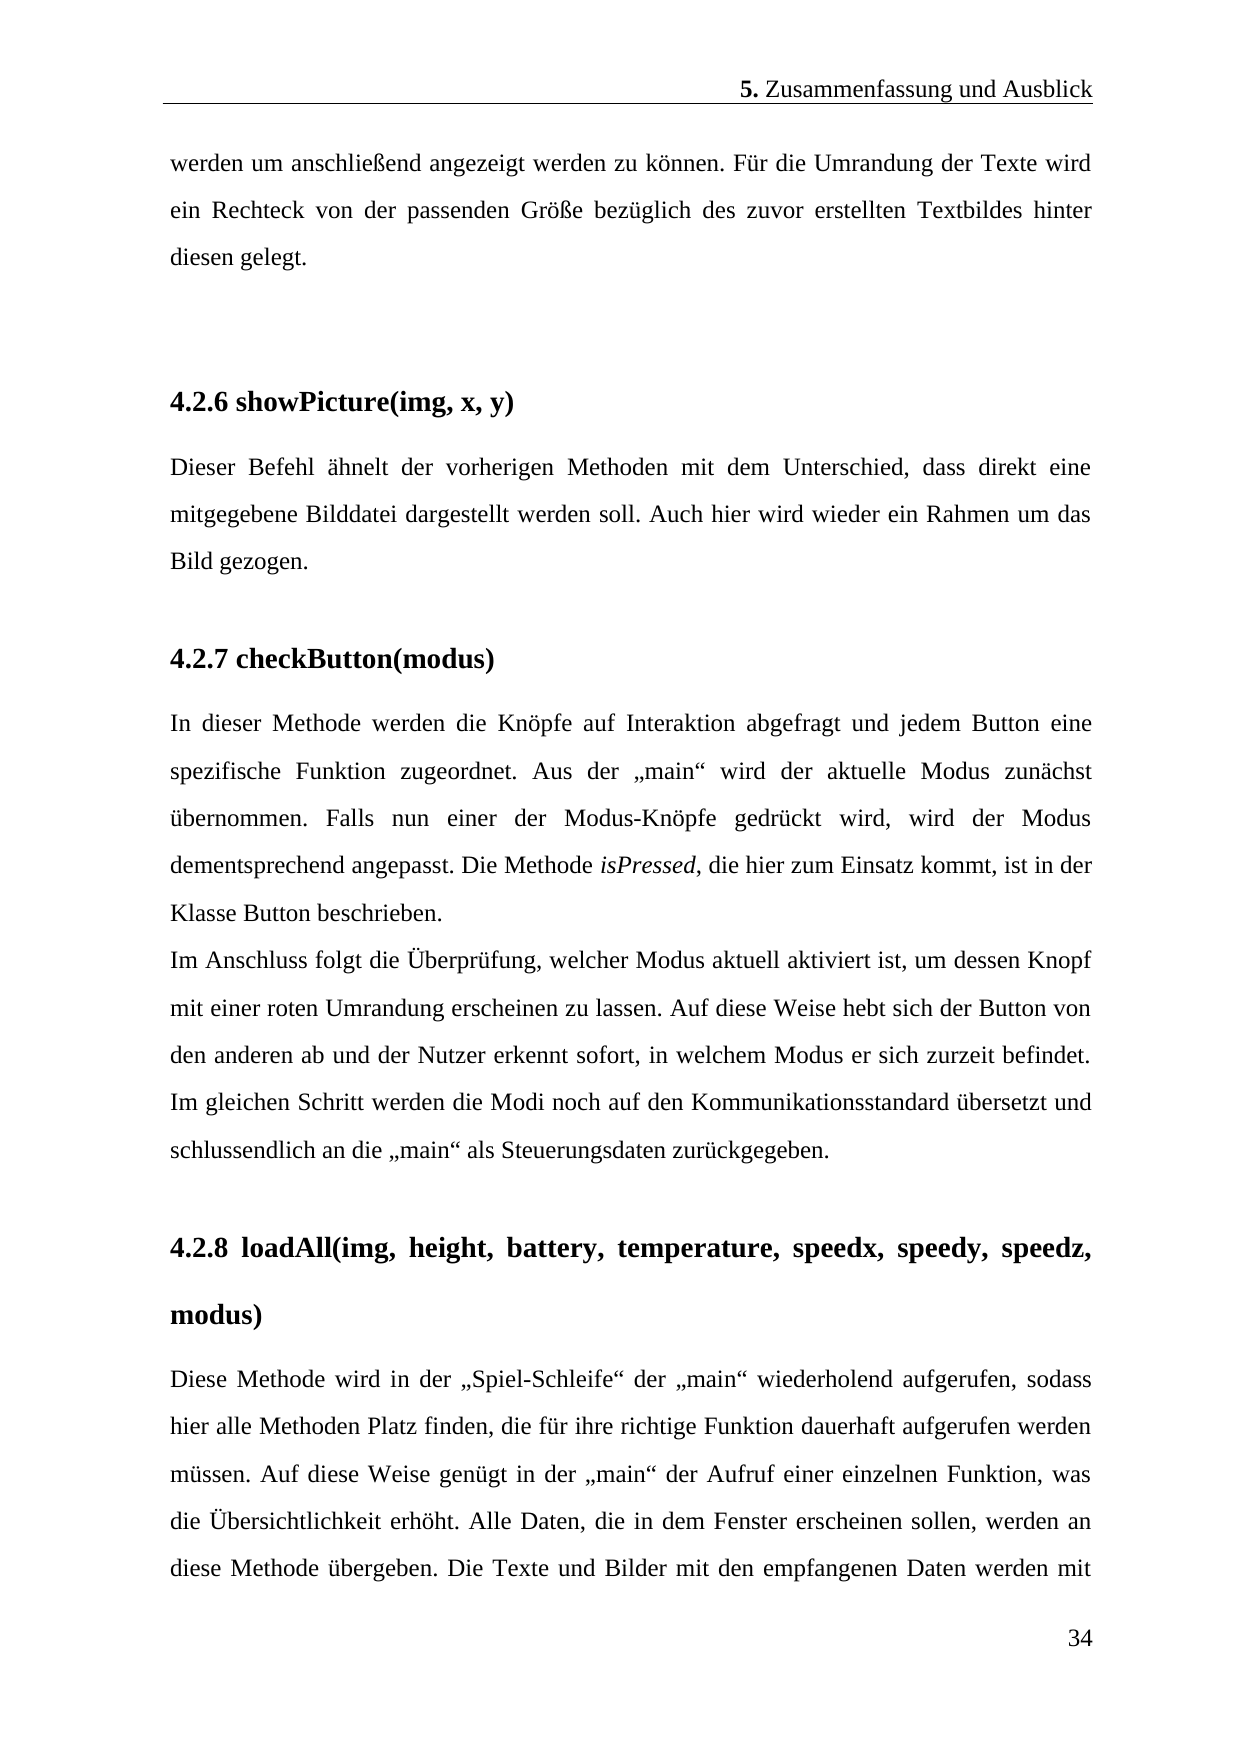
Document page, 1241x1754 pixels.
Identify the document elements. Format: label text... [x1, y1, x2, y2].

subtitle 4.2.8 loadAll(img, height, battery, temperature, speedx, speedy, speedz, modus) [170, 1230, 1093, 1330]
text Im Anschluss folgt die Überprüfung, welcher Modus aktuell aktiviert ist, um dessen Knopf mit einer roten Umrandung erscheinen zu lassen. Auf diese Weise hebt sich der Button von den anderen ab und der Nutzer erkennt sofort, in welchem Modus er sich zurzeit befindet. Im gleichen Schritt werden die Modi noch auf den Kommunikationsstandard übersetzt und schlussendlich an die „main“ als Steuerungsdaten zurückgegeben. [170, 945, 1093, 1164]
subtitle 4.2.7 checkButton(modus) [170, 641, 1093, 675]
text Dieser Befehl ähnelt der vorherigen Methoden mit dem Unterschied, dass direkt eine mitgegebene Bilddatei dargestellt werden soll. Auch hier wird wieder ein Rahmen um das Bild gezogen. [170, 452, 1093, 575]
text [170, 148, 1093, 271]
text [170, 1364, 1093, 1582]
subtitle 4.2.6 showPicture(img, x, y) [170, 384, 1093, 418]
text In dieser Methode werden die Knöpfe auf Interaktion abgefragt und jedem Button eine spezifische Funktion zugeordnet. Aus der „main“ wird der aktuelle Modus zunächst übernommen. Falls nun einer der Modus-Knöpfe gedrückt wird, wird der Modus dementsprechend angepasst. Die Methode isPressed, die hier zum Einsatz kommt, ist in der Klasse Button beschrieben. [170, 708, 1093, 927]
